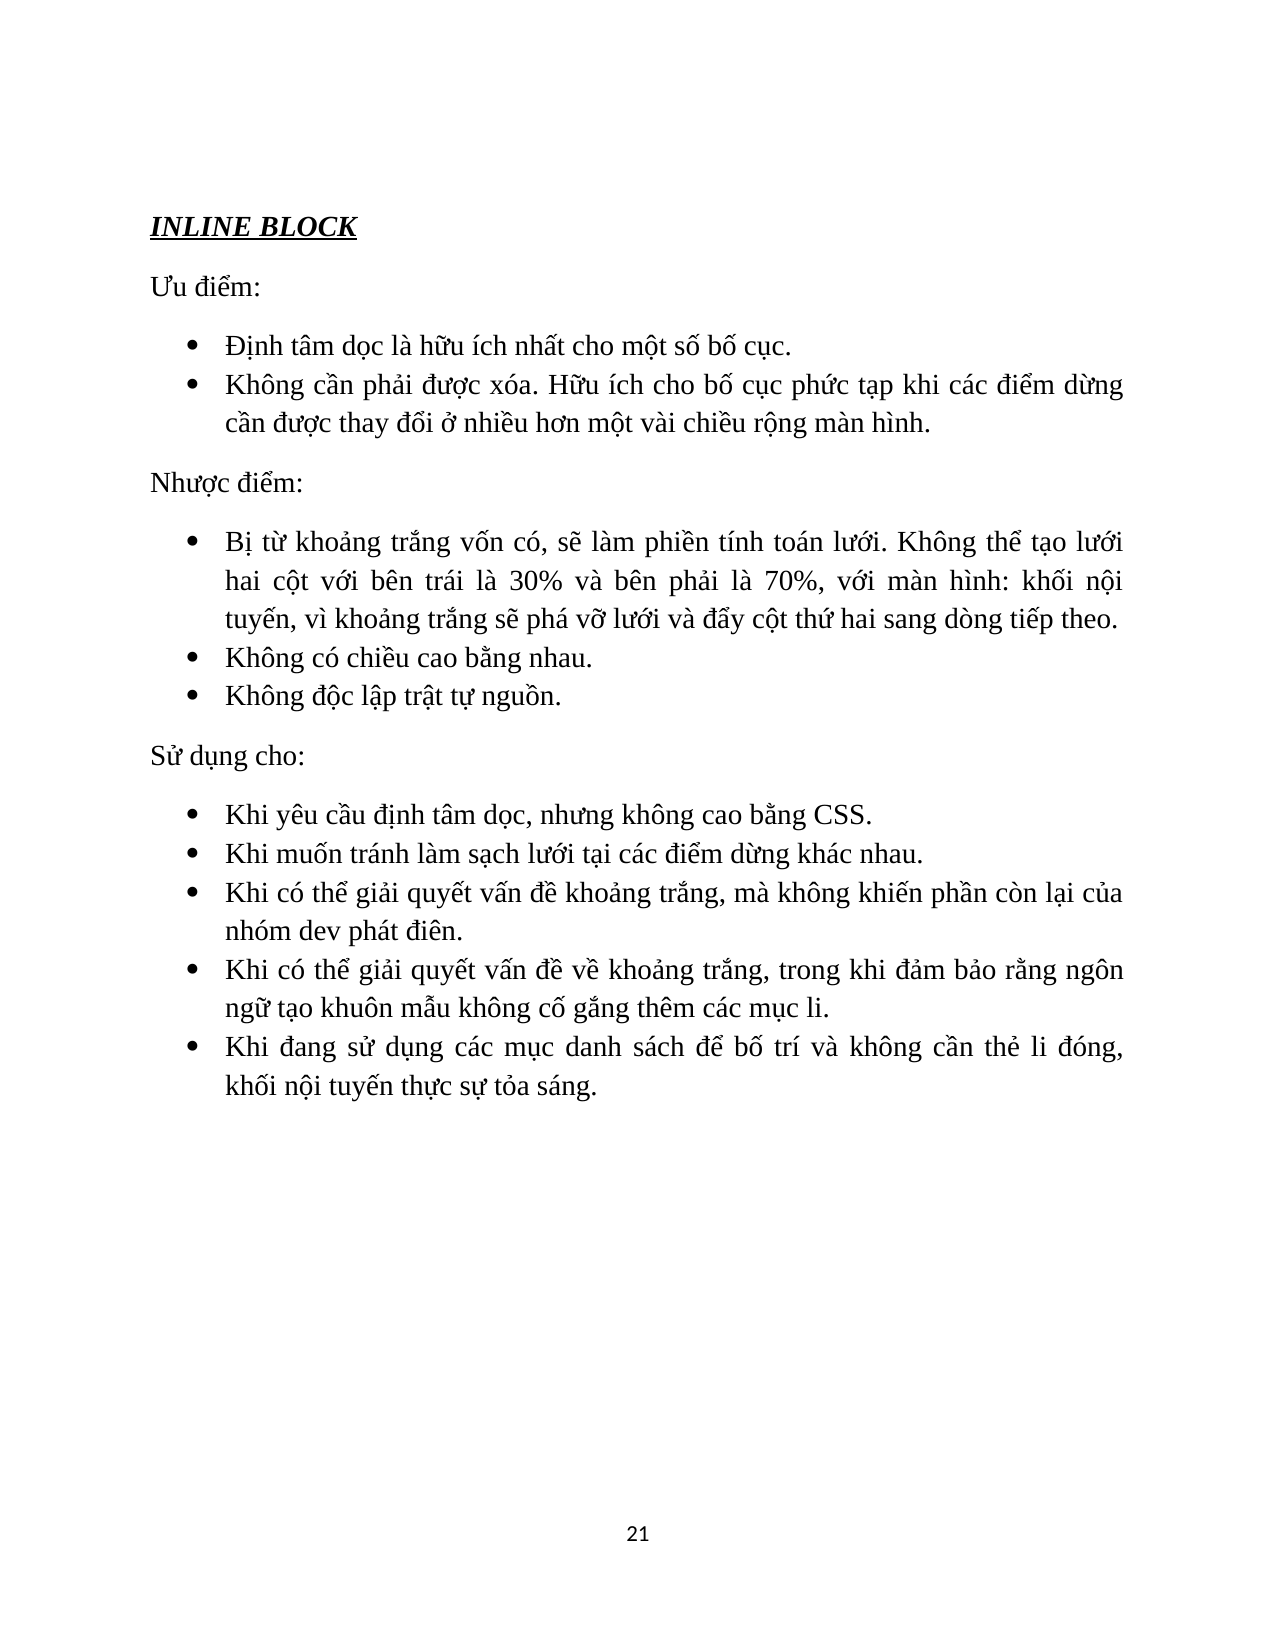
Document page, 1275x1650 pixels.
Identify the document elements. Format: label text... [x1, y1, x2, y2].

list Khi đang sử dụng các mục danh sách để bố trí và không cần thẻ li đóng, khối nội tuyến thực sự tỏa sáng. [187, 1029, 1125, 1101]
list Khi có thể giải quyết vấn đề về khoảng trắng, trong khi đảm bảo rằng ngôn ngữ tạo khuôn mẫu không cố gắng thêm các mục li. [187, 952, 1125, 1024]
text INLINE BLOCK [150, 209, 1125, 243]
text Ưu điểm: [150, 269, 1125, 302]
list Không có chiều cao bằng nhau. [187, 640, 1125, 673]
list Không cần phải được xóa. Hữu ích cho bố cục phức tạp khi các điểm dừng cần được thay đổi ở nhiều hơn một vài chiều rộng màn hình. [187, 367, 1125, 439]
list Khi có thể giải quyết vấn đề khoảng trắng, mà không khiến phần còn lại của nhóm dev phát điên. [187, 875, 1125, 947]
list Định tâm dọc là hữu ích nhất cho một số bố cục. [187, 328, 1125, 362]
list Khi muốn tránh làm sạch lưới tại các điểm dừng khác nhau. [187, 836, 1125, 870]
text Sử dụng cho: [150, 738, 1125, 772]
list Khi yêu cầu định tâm dọc, nhưng không cao bằng CSS. [187, 797, 1125, 831]
list Không độc lập trật tự nguồn. [187, 678, 1125, 712]
text Nhược điểm: [150, 465, 1125, 498]
list Bị từ khoảng trắng vốn có, sẽ làm phiền tính toán lưới. Không thể tạo lưới hai cột với bên trái là 30% và bên phải là 70%, với màn hình: khối nội tuyến, vì khoảng trắng sẽ phá vỡ lưới và đẩy cột thứ hai sang dòng tiếp theo. [187, 524, 1125, 635]
